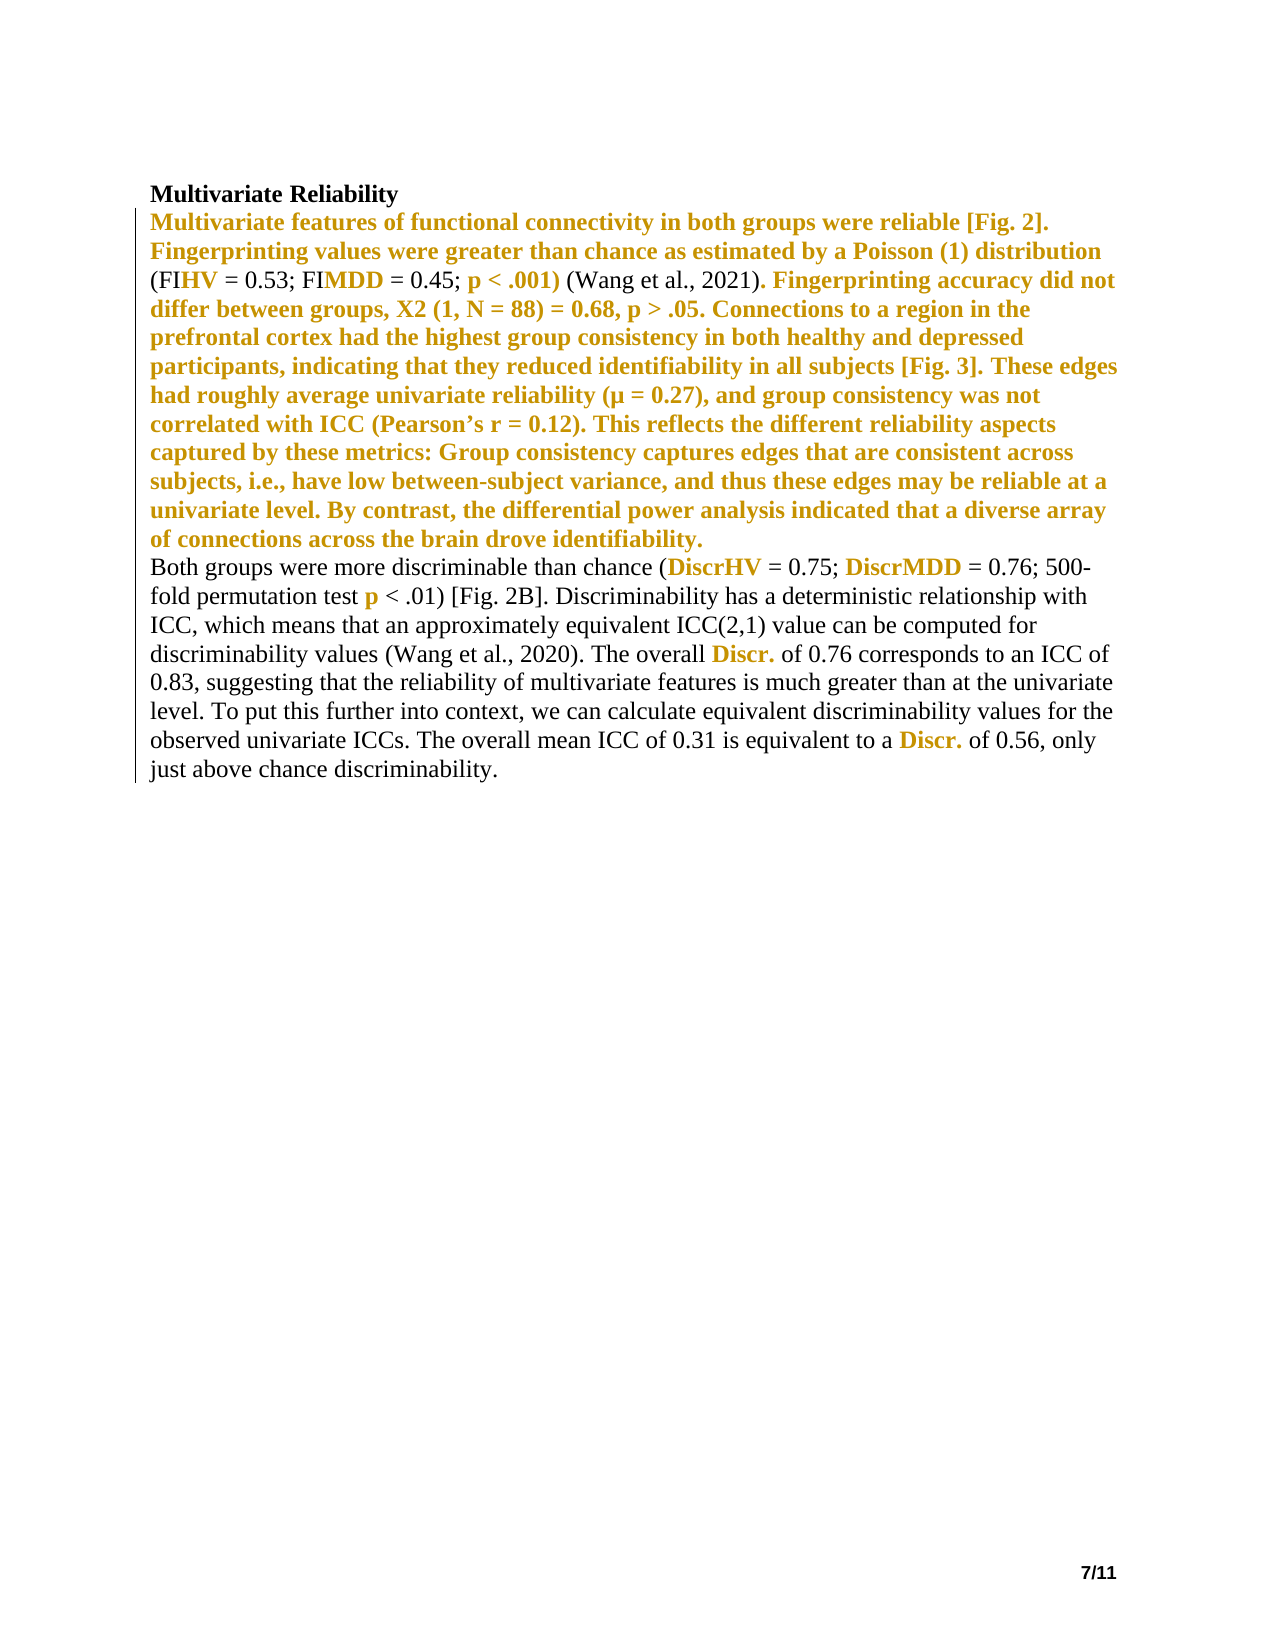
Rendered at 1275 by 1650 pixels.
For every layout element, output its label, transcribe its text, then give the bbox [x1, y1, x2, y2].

text Multivariate features of functional connectivity in both groups were reliable [Fig. 2]. Fingerprinting values were greater than chance as estimated by a Poisson (1) distribution (FIHV = 0.53; FIMDD = 0.45; p < .001) (Wang et al., 2021). Fingerprinting accuracy did not differ between groups, X2 (1, N = 88) = 0.68, p > .05. Connections to a region in the prefrontal cortex had the highest group consistency in both healthy and depressed participants, indicating that they reduced identifiability in all subjects [Fig. 3]. These edges had roughly average univariate reliability (μ = 0.27), and group consistency was not correlated with ICC (Pearson’s r = 0.12). This reflects the different reliability aspects captured by these metrics: Group consistency captures edges that are consistent across subjects, i.e., have low between-subject variance, and thus these edges may be reliable at a univariate level. By contrast, the differential power analysis indicated that a diverse array of connections across the brain drove identifiability. [150, 207, 1125, 552]
subtitle Multivariate Reliability [150, 179, 1125, 207]
text Both groups were more discriminable than chance (DiscrHV = 0.75; DiscrMDD = 0.76; 500-fold permutation test p < .01) [Fig. 2B]. Discriminability has a deterministic relationship with ICC, which means that an approximately equivalent ICC(2,1) value can be computed for discriminability values (Wang et al., 2020). The overall Discr. of 0.76 corresponds to an ICC of 0.83, suggesting that the reliability of multivariate features is much greater than at the univariate level. To put this further into context, we can calculate equivalent discriminability values for the observed univariate ICCs. The overall mean ICC of 0.31 is equivalent to a Discr. of 0.56, only just above chance discriminability. [150, 552, 1125, 782]
